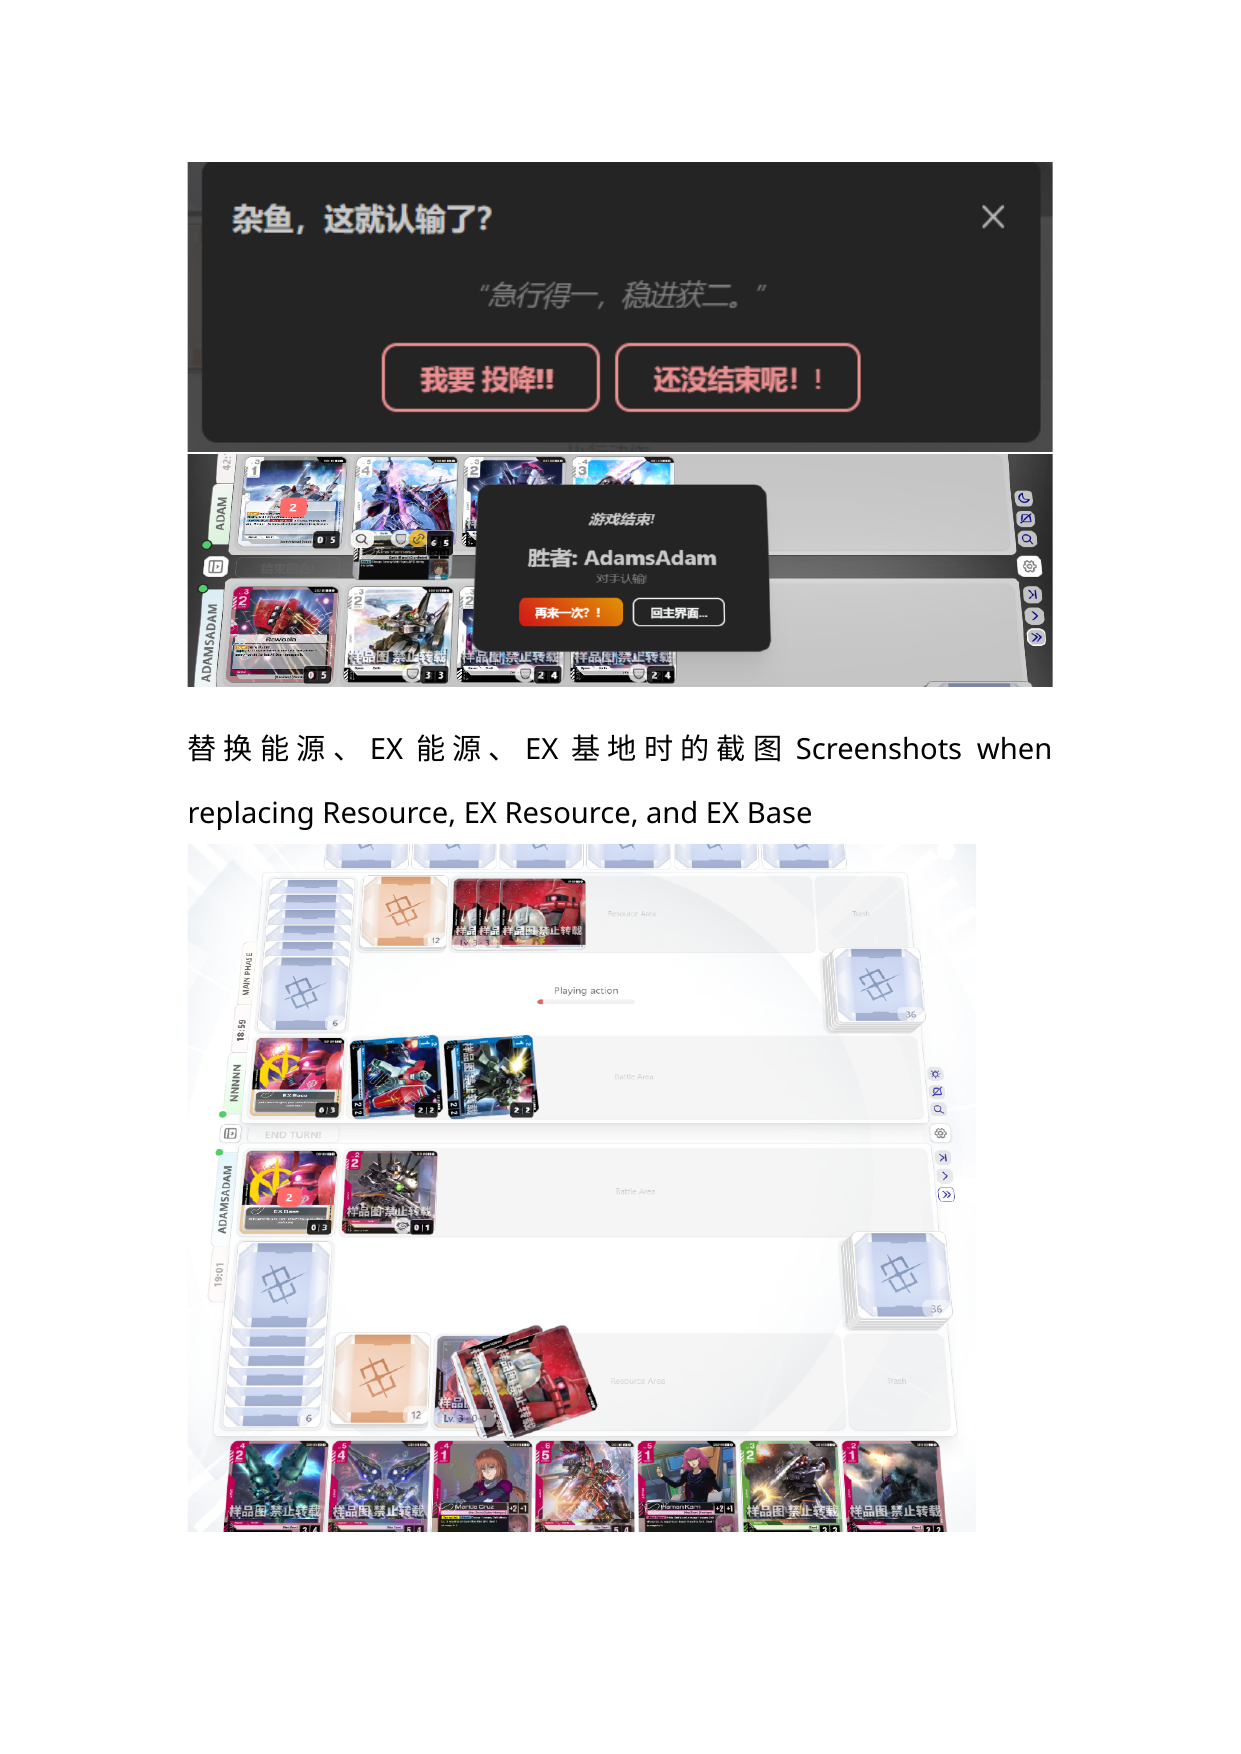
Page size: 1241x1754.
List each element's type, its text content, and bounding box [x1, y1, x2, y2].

text 替换能源、EX能源、EX基地时的截图Screenshots when replacing Resource, EX Resource, and EX Base [187, 714, 1053, 844]
picture [187, 454, 1053, 687]
picture [187, 844, 977, 1532]
picture [187, 162, 1053, 452]
